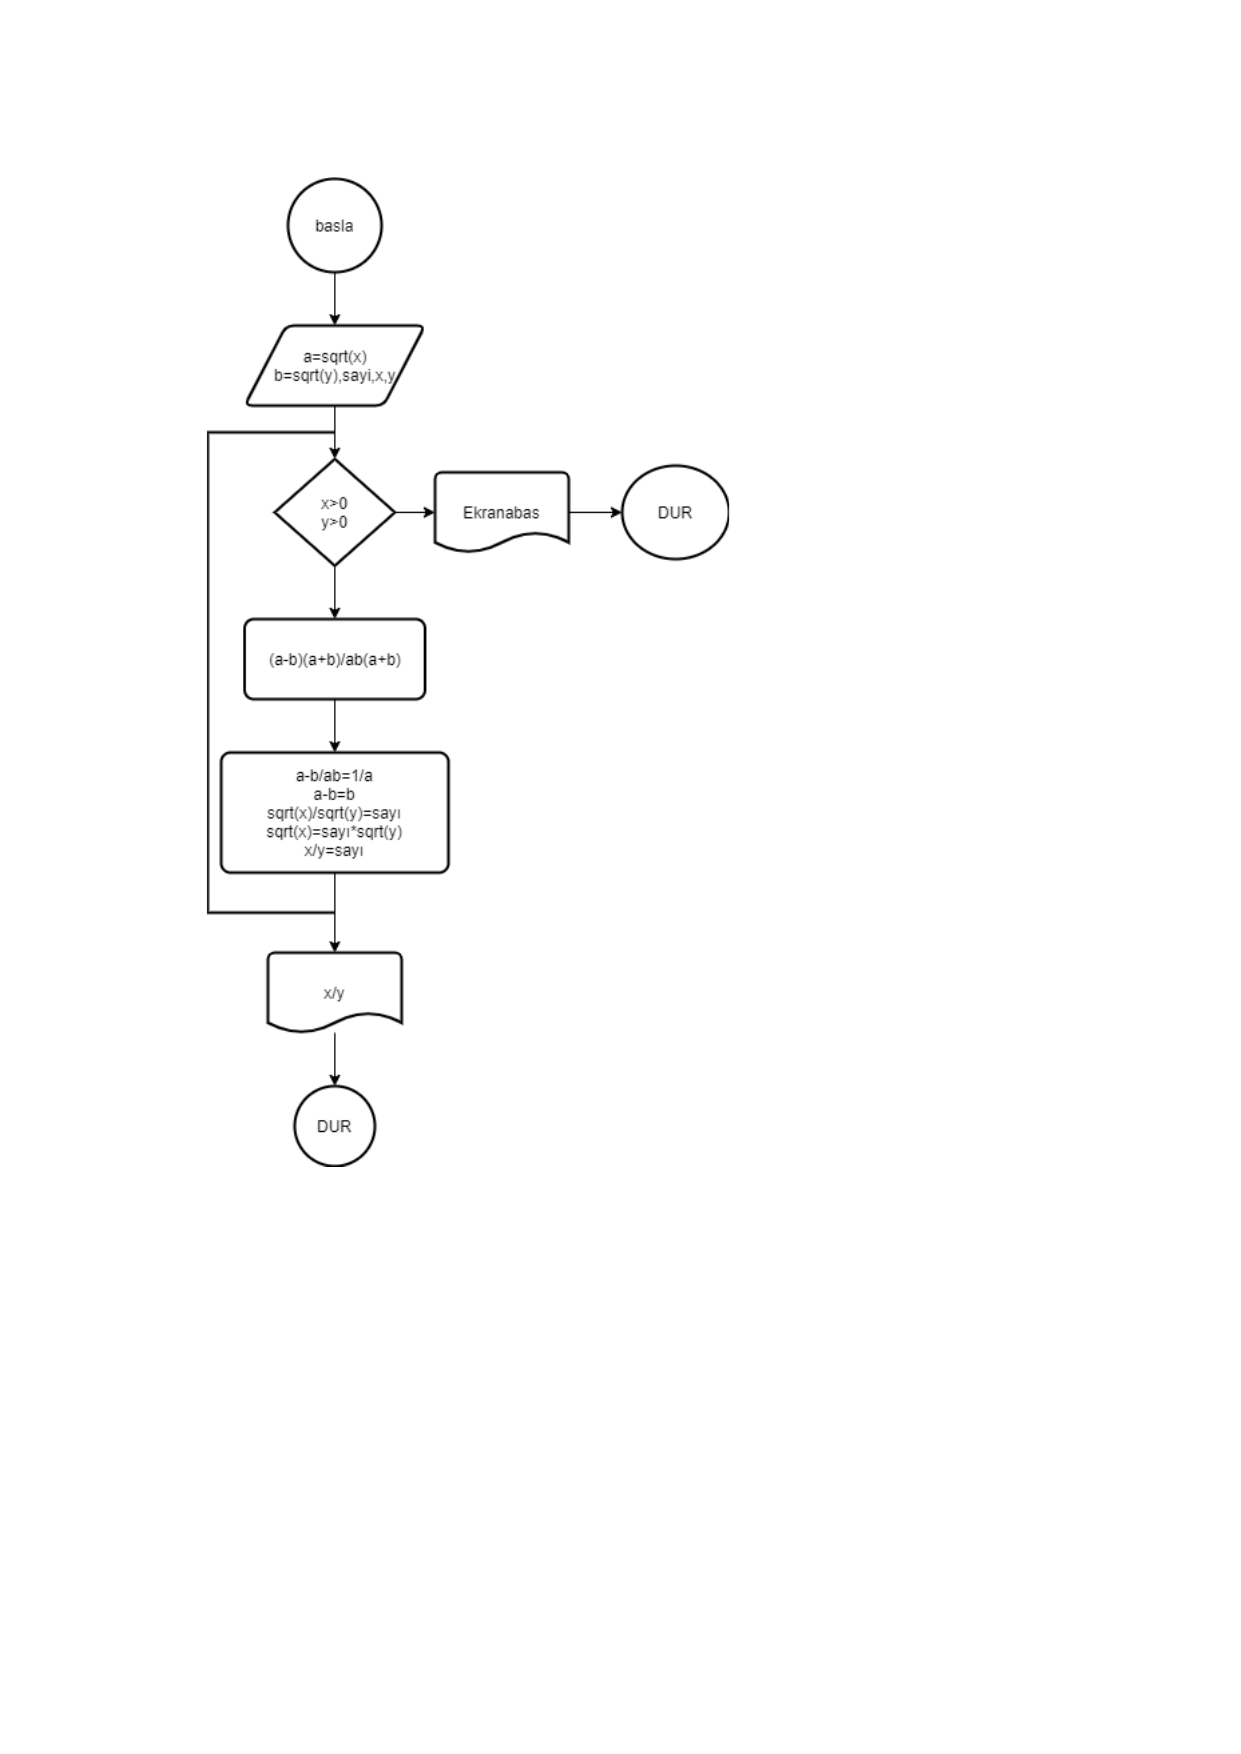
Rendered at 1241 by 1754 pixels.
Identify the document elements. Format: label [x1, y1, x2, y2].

picture [206, 177, 730, 1167]
